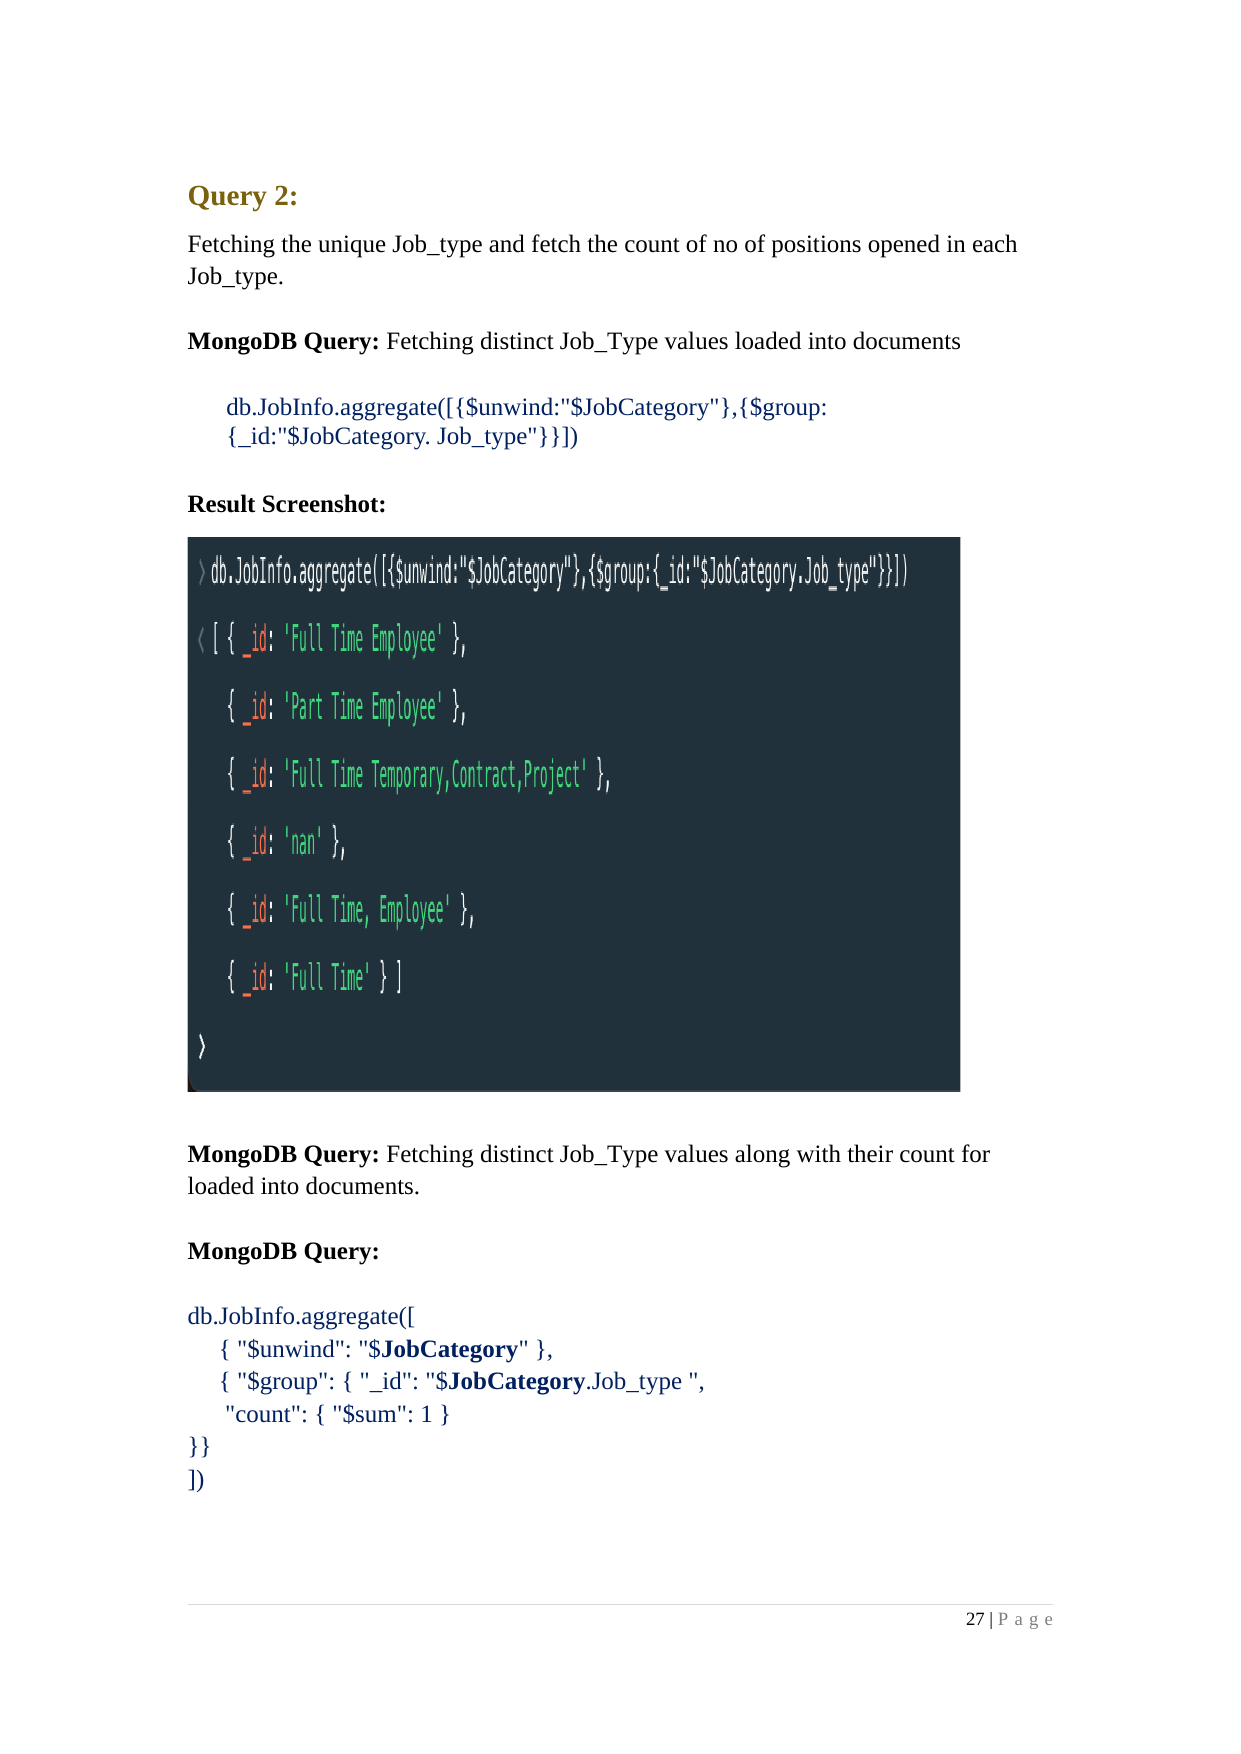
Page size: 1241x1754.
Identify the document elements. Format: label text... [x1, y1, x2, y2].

text "count": { "$sum": 1 } [187, 1397, 1053, 1429]
subtitle Query 2: [187, 162, 1053, 227]
text Fetching the unique Job_type and fetch the count of no of positions opened in each Job_type. [187, 227, 1053, 292]
text }} [187, 1429, 1053, 1462]
text { "$unwind": "$JobCategory" }, [187, 1332, 1053, 1364]
text ]) [187, 1462, 1053, 1494]
text db.JobInfo.aggregate([ [187, 1299, 1053, 1332]
text MongoDB Query: Fetching distinct Job_Type values along with their count for loaded into documents. [187, 1137, 1053, 1202]
text { "$group": { "_id": "$JobCategory.Job_type ", [187, 1364, 1053, 1397]
text Result Screenshot: [187, 487, 1053, 519]
text MongoDB Query: [187, 1234, 1053, 1267]
picture [187, 537, 961, 1092]
text MongoDB Query: Fetching distinct Job_Type values loaded into documents [187, 324, 1053, 357]
